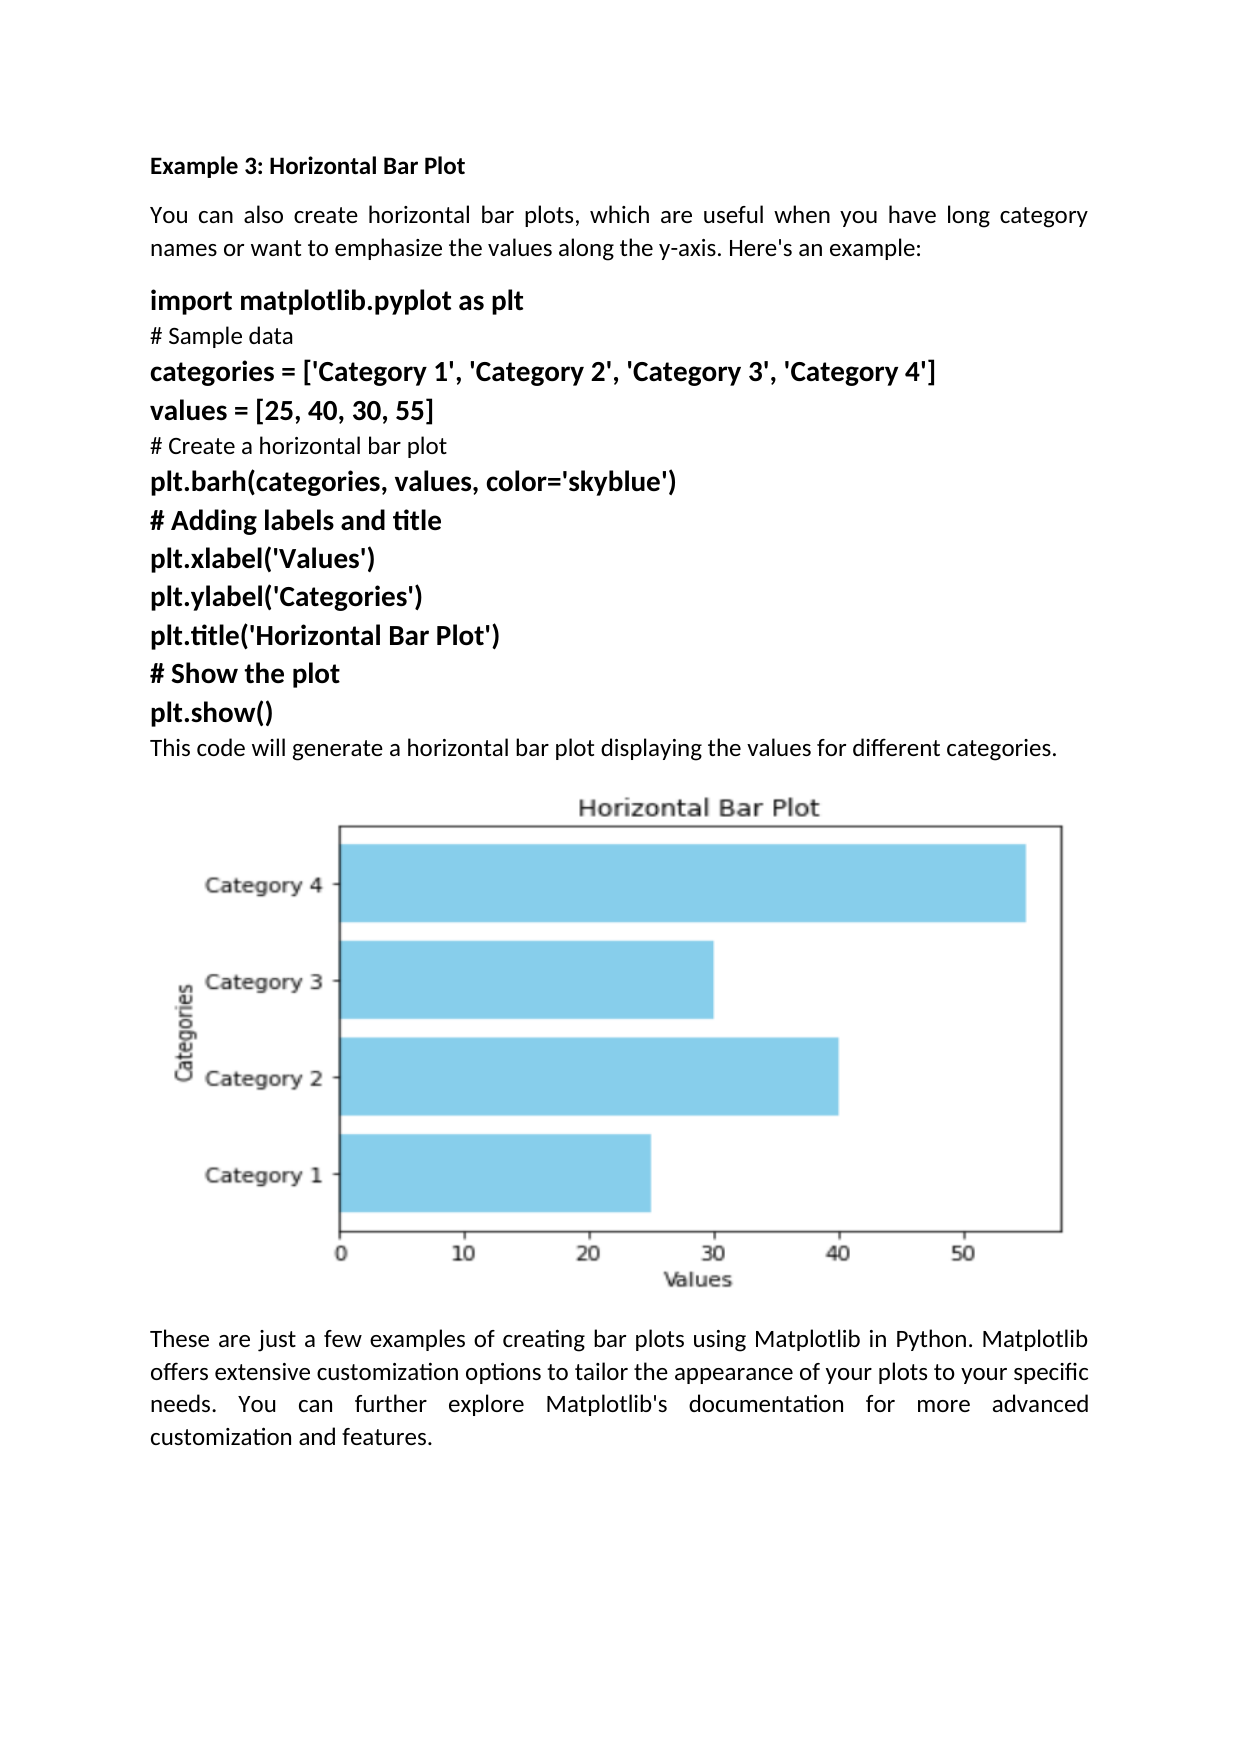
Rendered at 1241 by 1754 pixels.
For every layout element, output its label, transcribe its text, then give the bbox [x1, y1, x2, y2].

text # Create a horizontal bar plot [150, 430, 1090, 461]
text import matplotlib.pyplot as plt [150, 282, 1090, 318]
text categories = ['Category 1', 'Category 2', 'Category 3', 'Category 4'] [150, 353, 1090, 389]
text plt.ylabel('Categories') [150, 578, 1090, 614]
text You can also create horizontal bar plots, which are useful when you have long category names or want to emphasize the values along the y-axis. Here's an example: [150, 199, 1090, 263]
text # Show the plot [150, 655, 1090, 691]
text plt.barh(categories, values, color='skyblue') [150, 463, 1090, 499]
text plt.title('Horizontal Bar Plot') [150, 617, 1090, 653]
text plt.show() [150, 694, 1090, 729]
text plt.xlabel('Values') [150, 540, 1090, 576]
text These are just a few examples of creating bar plots using Matplotlib in Python. Matplotlib offers extensive customization options to tailor the appearance of your plots to your specific needs. You can further explore Matplotlib's documentation for more advanced customization and features. [150, 1323, 1090, 1452]
text # Adding labels and title [150, 502, 1090, 537]
text # Sample data [150, 321, 1090, 351]
text Example 3: Horizontal Bar Plot [150, 150, 1090, 181]
text values = [25, 40, 30, 55] [150, 392, 1090, 427]
text This code will generate a horizontal bar plot displaying the values for different categories. [150, 732, 1090, 763]
